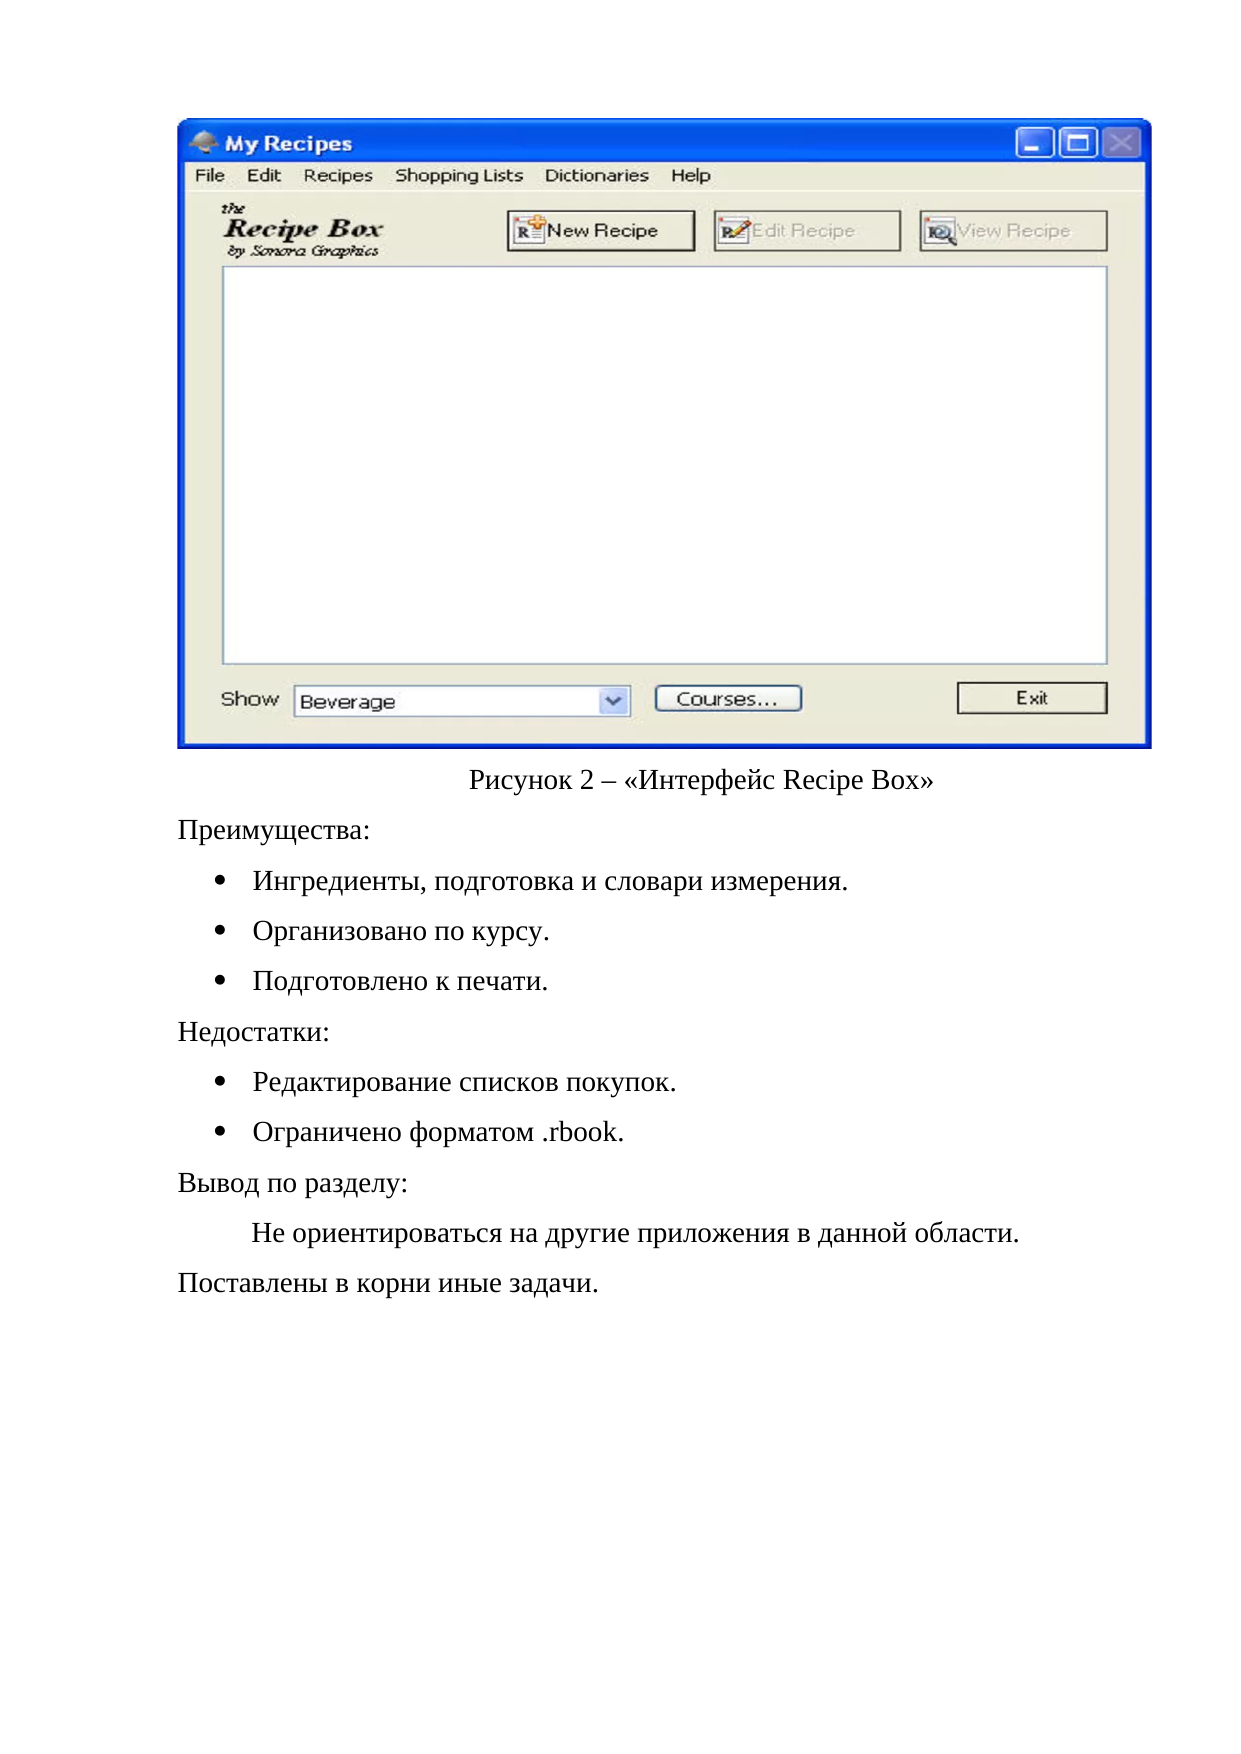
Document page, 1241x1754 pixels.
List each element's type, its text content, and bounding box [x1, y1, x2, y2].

text Не ориентироваться на другие приложения в данной области. Поставлены в корни иные задачи. [177, 1215, 1152, 1299]
text Преимущества: [177, 812, 1152, 846]
list Ингредиенты, подготовка и словари измерения. [215, 863, 1152, 896]
picture [177, 118, 1152, 749]
text Вывод по разделу: [177, 1165, 1152, 1198]
list Организовано по курсу. [215, 913, 1152, 947]
list Ограничено форматом .rbook. [215, 1114, 1152, 1148]
text Недостатки: [177, 1014, 1152, 1047]
list Подготовлено к печати. [215, 963, 1152, 997]
text Рисунок 2 – «Интерфейс Recipe Box» [177, 762, 1152, 796]
list Редактирование списков покупок. [215, 1064, 1152, 1098]
